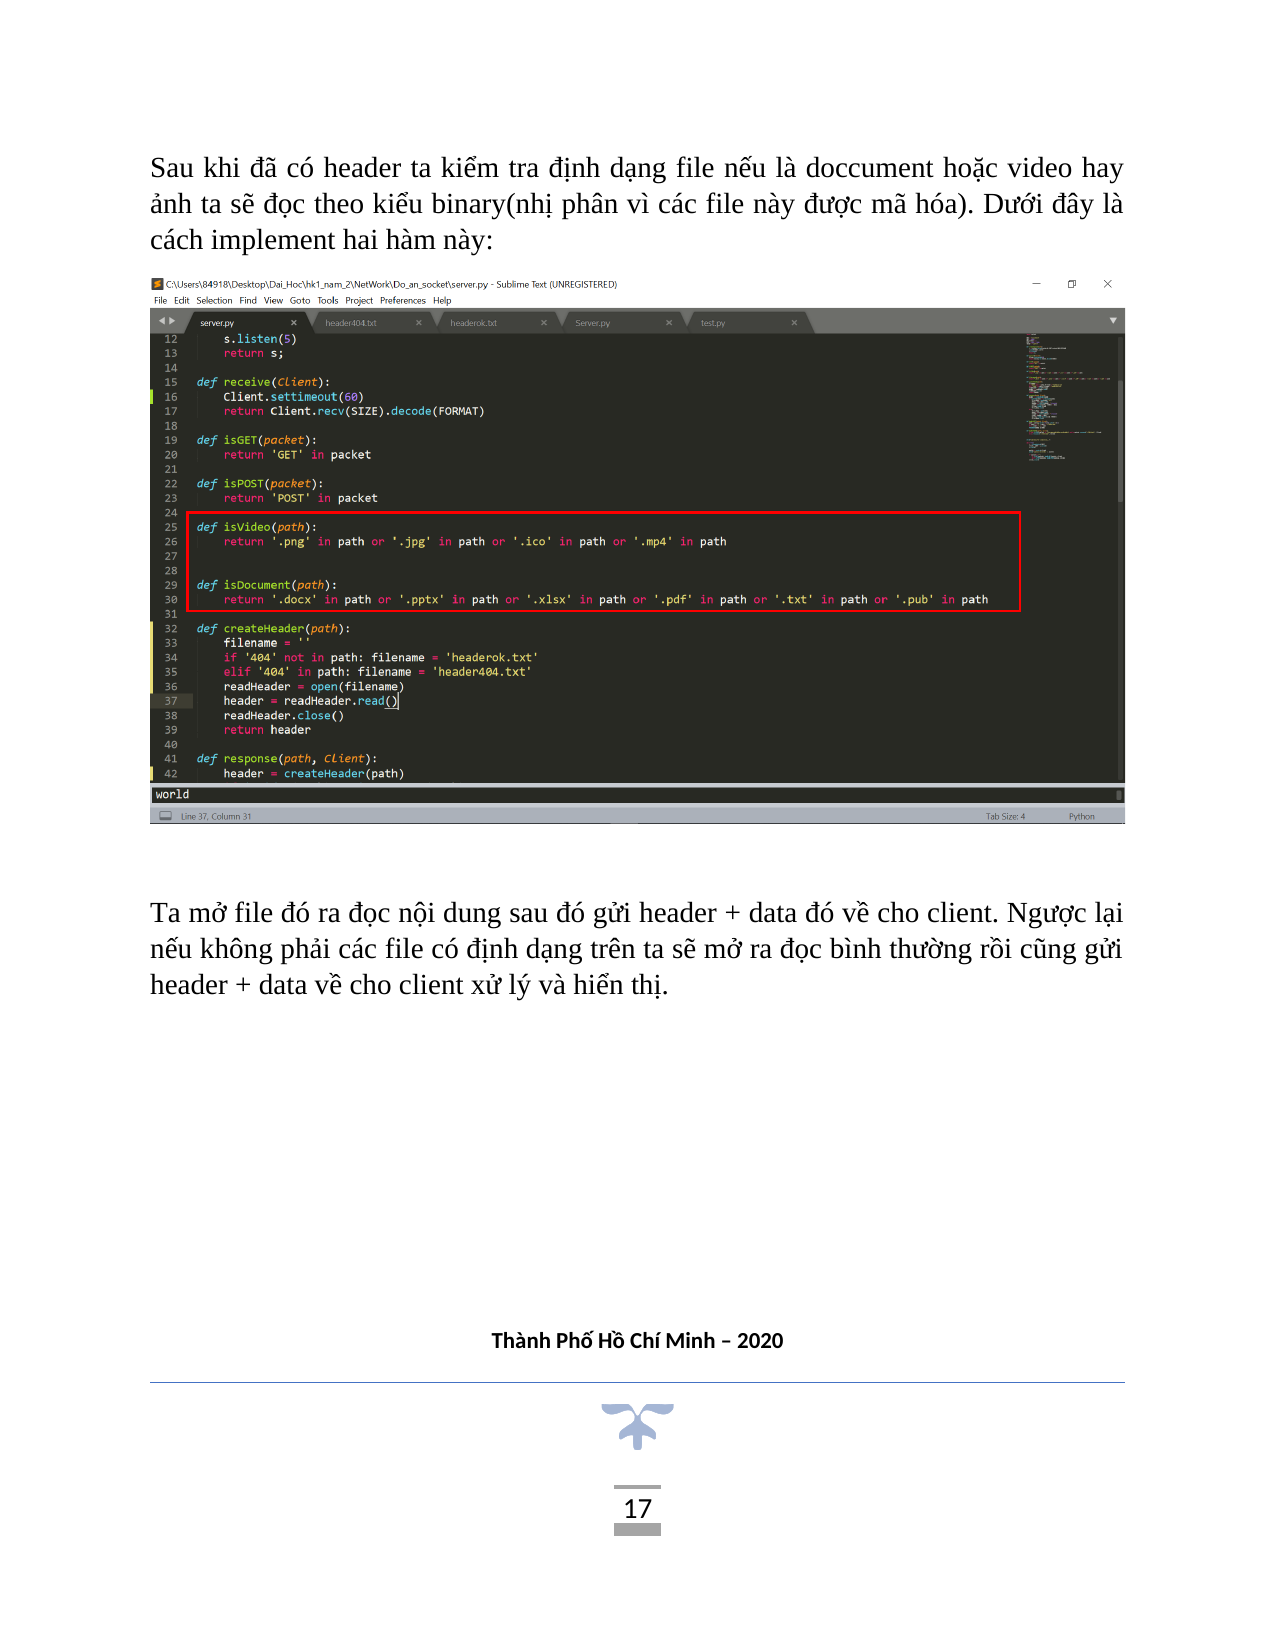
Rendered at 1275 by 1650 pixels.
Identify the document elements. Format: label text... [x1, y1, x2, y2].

text Sau khi đã có header ta kiểm tra định dạng file nếu là doccument hoặc video hay ảnh ta sẽ đọc theo kiểu binary(nhị phân vì các file này được mã hóa). Dưới đây là cách implement hai hàm này: [150, 150, 1125, 256]
picture [150, 275, 1125, 824]
text Ta mở file đó ra đọc nội dung sau đó gửi header + data đó về cho client. Ngược lại nếu không phải các file có định dạng trên ta sẽ mở ra đọc bình thường rồi cũng gửi header + data về cho client xử lý và hiển thị. [150, 895, 1125, 1001]
